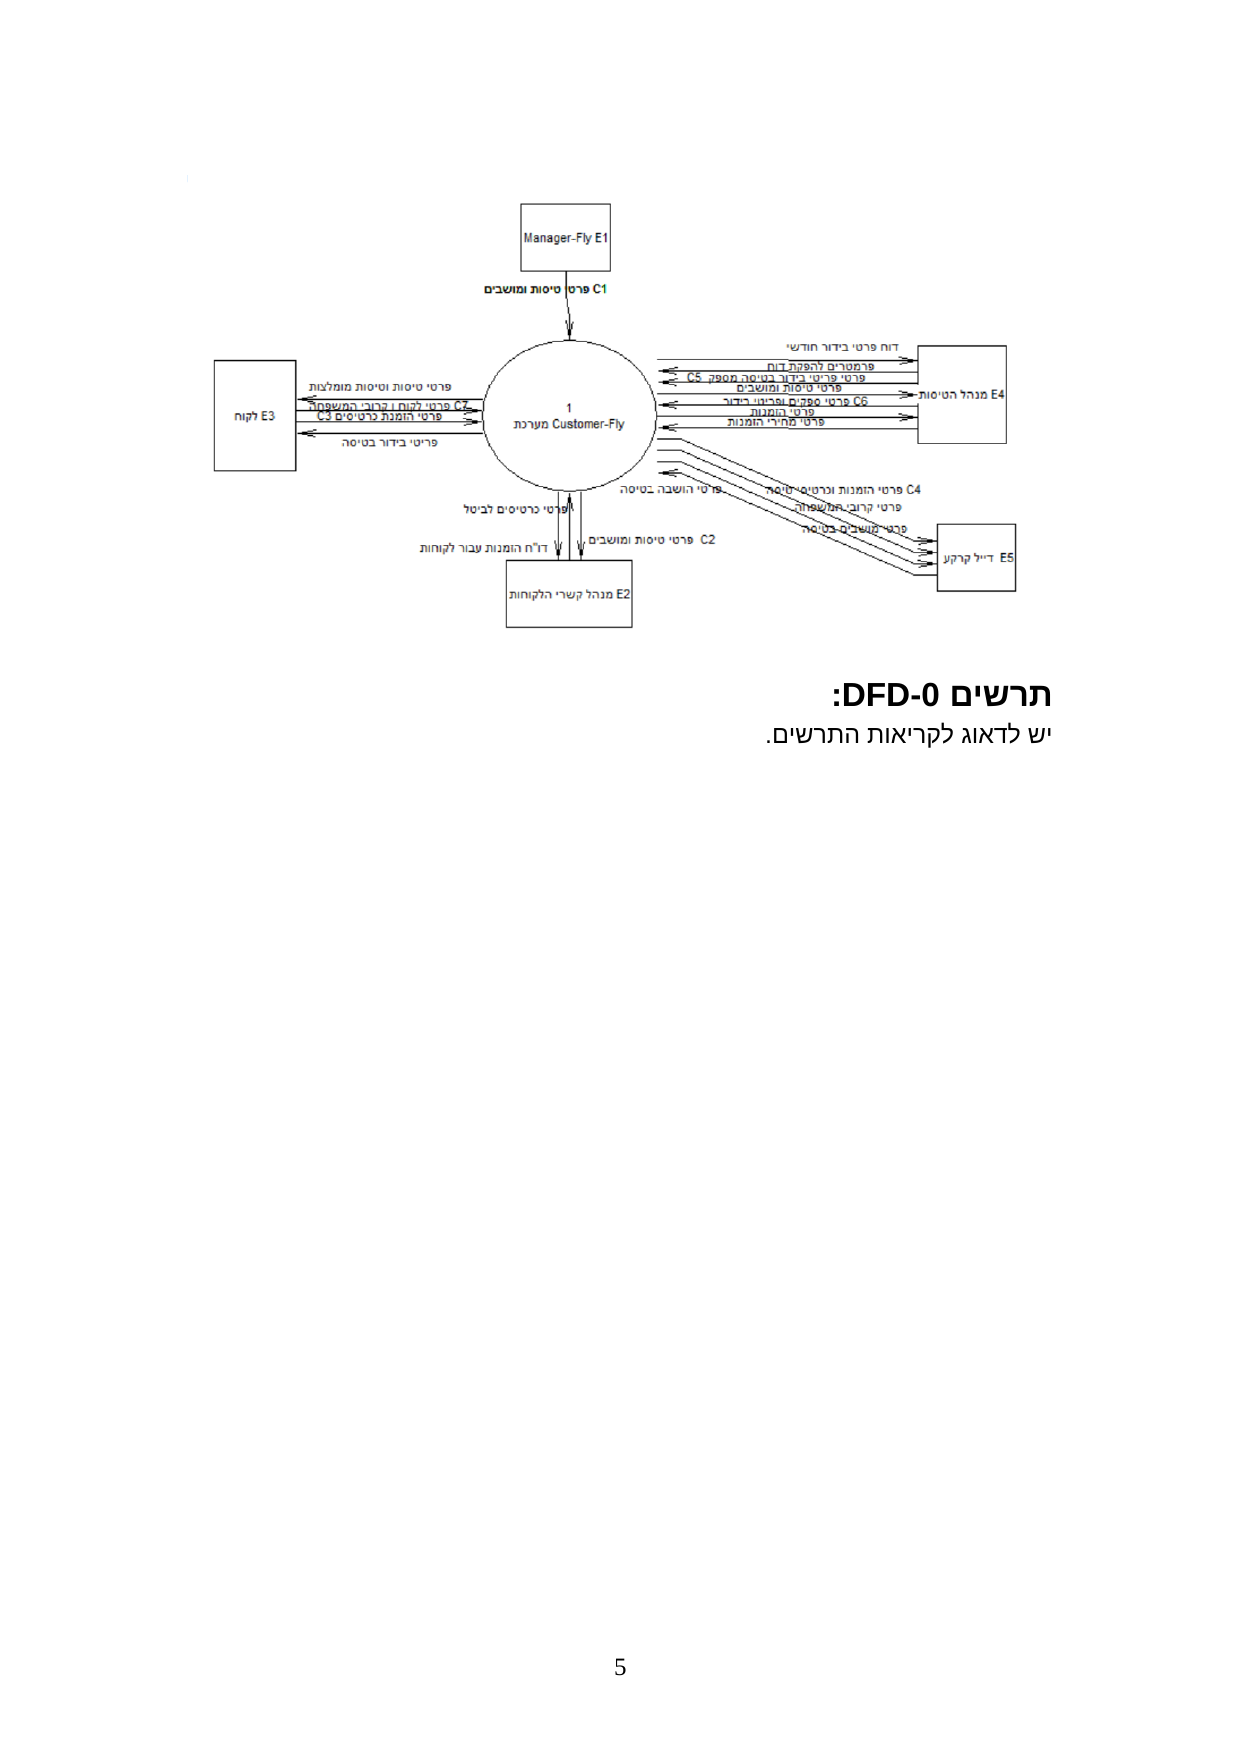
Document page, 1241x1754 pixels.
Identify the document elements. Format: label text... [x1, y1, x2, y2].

picture [187, 175, 1053, 676]
subtitle תרשים DFD-0: [187, 676, 1053, 714]
text יש לדאוג לקריאות התרשים. [187, 720, 1053, 749]
